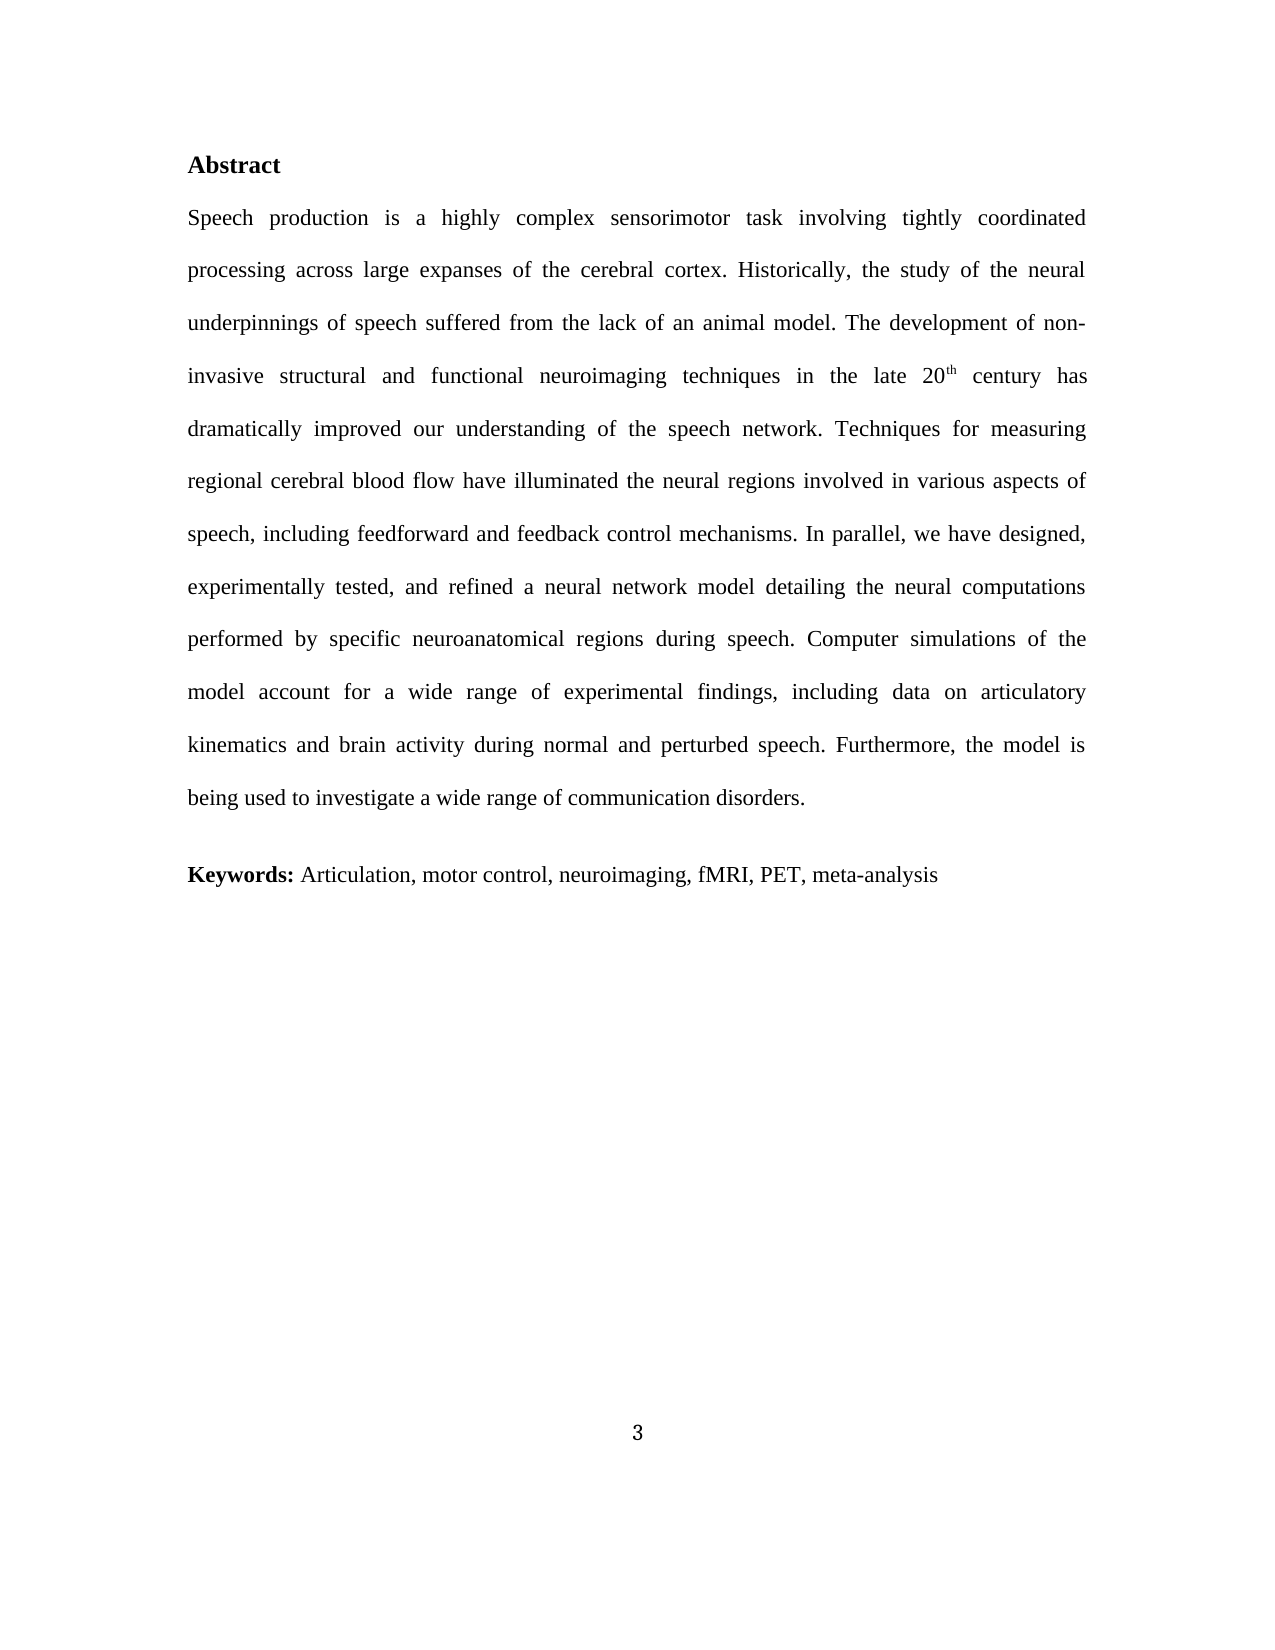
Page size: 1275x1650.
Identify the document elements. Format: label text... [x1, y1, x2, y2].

text Abstract [187, 150, 1087, 179]
text Speech production is a highly complex sensorimotor task involving tightly coordinated processing across large expanses of the cerebral cortex. Historically, the study of the neural underpinnings of speech suffered from the lack of an animal model. The development of non-invasive structural and functional neuroimaging techniques in the late 20th century has dramatically improved our understanding of the speech network. Techniques for measuring regional cerebral blood flow have illuminated the neural regions involved in various aspects of speech, including feedforward and feedback control mechanisms. In parallel, we have designed, experimentally tested, and refined a neural network model detailing the neural computations performed by specific neuroanatomical regions during speech. Computer simulations of the model account for a wide range of experimental findings, including data on articulatory kinematics and brain activity during normal and perturbed speech. Furthermore, the model is being used to investigate a wide range of communication disorders. [187, 204, 1087, 810]
text Keywords: Articulation, motor control, neuroimaging, fMRI, PET, meta-analysis [187, 861, 1087, 888]
